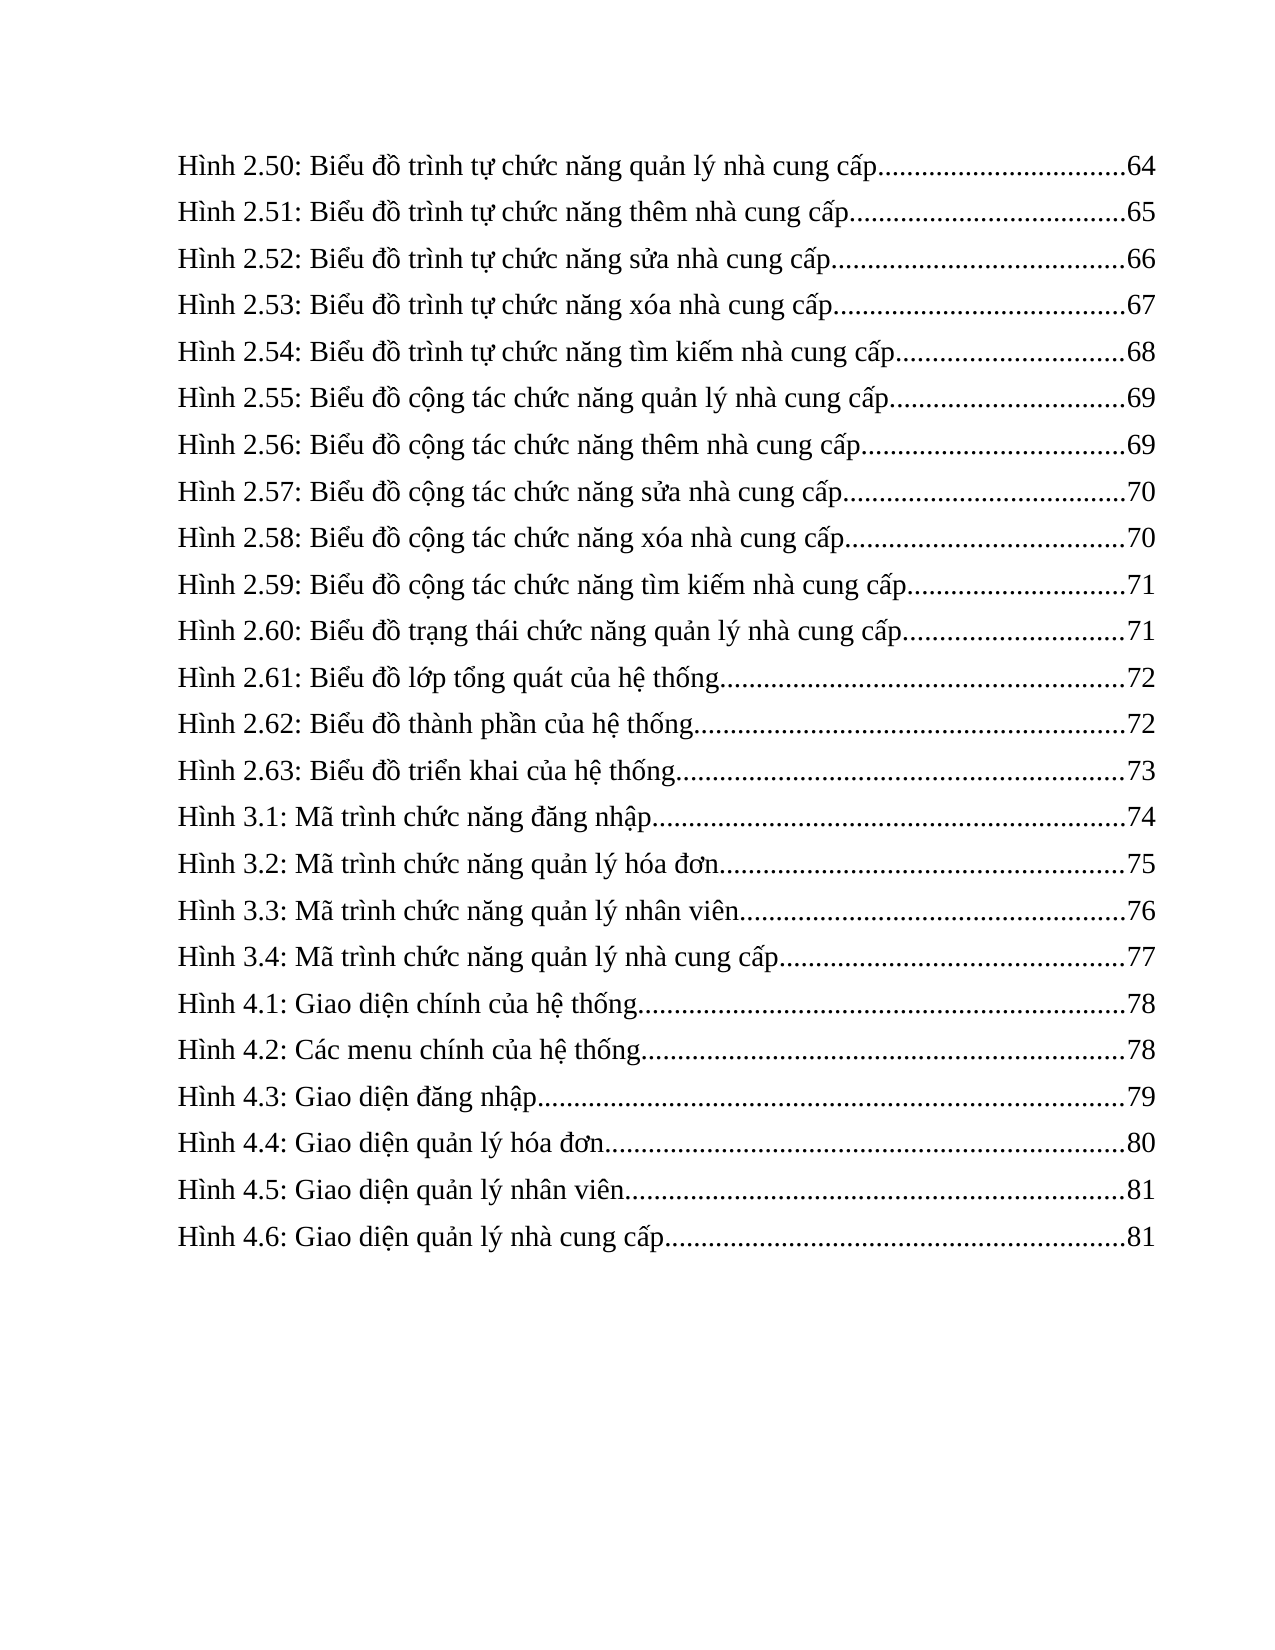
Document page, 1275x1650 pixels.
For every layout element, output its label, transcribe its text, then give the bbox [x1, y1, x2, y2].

text Hình 4.5: Giao diện quản lý nhân viên. 81 [177, 1172, 1157, 1206]
text Hình 2.63: Biểu đồ triển khai của hệ thống 73 [177, 753, 1157, 787]
text Hình 2.58: Biểu đồ cộng tác chức năng xóa nhà cung cấp 70 [177, 520, 1157, 554]
text Hình 3.3: Mã trình chức năng quản lý nhân viên 76 [177, 893, 1157, 926]
text Hình 4.3: Giao diện đăng nhập. 79 [177, 1079, 1157, 1112]
text Hình 2.55: Biểu đồ cộng tác chức năng quản lý nhà cung cấp 69 [177, 381, 1157, 414]
text Hình 4.1: Giao diện chính của hệ thống 78 [177, 986, 1157, 1019]
text Hình 2.61: Biểu đồ lớp tổng quát của hệ thống 72 [177, 660, 1157, 693]
text Hình 2.50: Biểu đồ trình tự chức năng quản lý nhà cung cấp 64 [177, 148, 1157, 181]
text Hình 4.4: Giao diện quản lý hóa đơn. 80 [177, 1126, 1157, 1159]
text Hình 2.51: Biểu đồ trình tự chức năng thêm nhà cung cấp 65 [177, 194, 1157, 228]
text Hình 2.57: Biểu đồ cộng tác chức năng sửa nhà cung cấp 70 [177, 474, 1157, 507]
text Hình 2.54: Biểu đồ trình tự chức năng tìm kiếm nhà cung cấp 68 [177, 334, 1157, 367]
text Hình 2.59: Biểu đồ cộng tác chức năng tìm kiếm nhà cung cấp 71 [177, 567, 1157, 600]
text Hình 3.2: Mã trình chức năng quản lý hóa đơn 75 [177, 846, 1157, 880]
text Hình 2.53: Biểu đồ trình tự chức năng xóa nhà cung cấp 67 [177, 287, 1157, 321]
text Hình 3.1: Mã trình chức năng đăng nhập 74 [177, 799, 1157, 833]
text Hình 2.60: Biểu đồ trạng thái chức năng quản lý nhà cung cấp 71 [177, 613, 1157, 647]
text Hình 2.52: Biểu đồ trình tự chức năng sửa nhà cung cấp 66 [177, 241, 1157, 274]
text Hình 2.56: Biểu đồ cộng tác chức năng thêm nhà cung cấp 69 [177, 427, 1157, 461]
text Hình 2.62: Biểu đồ thành phần của hệ thống 72 [177, 706, 1157, 740]
text Hình 3.4: Mã trình chức năng quản lý nhà cung cấp 77 [177, 939, 1157, 973]
text Hình 4.2: Các menu chính của hệ thống 78 [177, 1032, 1157, 1066]
text Hình 4.6: Giao diện quản lý nhà cung cấp. 81 [177, 1219, 1157, 1252]
